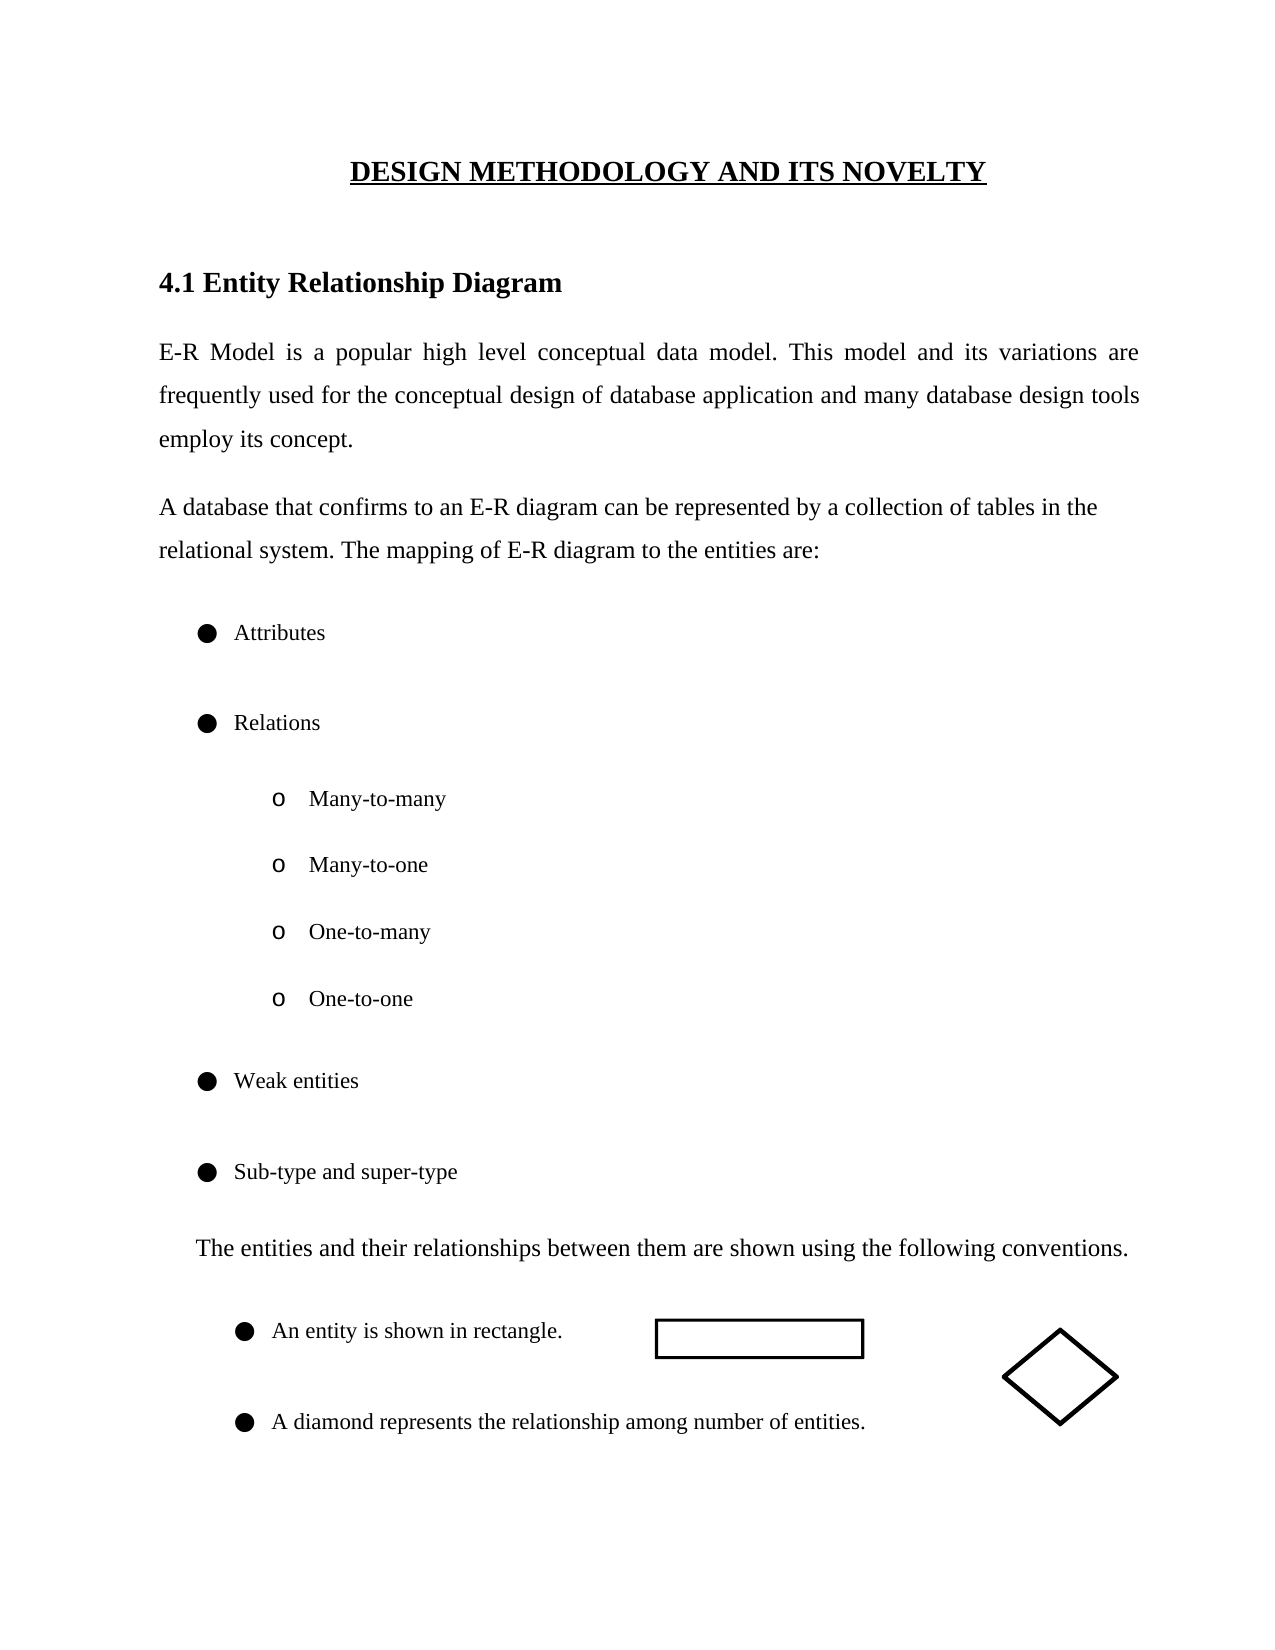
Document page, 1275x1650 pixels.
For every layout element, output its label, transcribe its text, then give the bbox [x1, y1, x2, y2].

text A database that confirms to an E-R diagram can be represented by a collection of tables in the relational system. The mapping of E-R diagram to the entities are: [158, 492, 1192, 564]
text The entities and their relationships between them are shown using the following conventions. [114, 1233, 1211, 1262]
text E-R Model is a popular high level conceptual data model. This model and its variations are frequently used for the conceptual design of database application and many database design tools employ its concept. [158, 337, 1141, 452]
list An entity is shown in rectangle. [39, 1302, 563, 1353]
list A diamond represents the relationship among number of entities. [233, 1392, 1237, 1444]
list One-to-many [271, 918, 1237, 947]
text 4.1 Entity Relationship Diagram [39, 265, 562, 298]
list One-to-one [271, 985, 1237, 1014]
list Weak entities [196, 1052, 1237, 1103]
list Many-to-many [271, 785, 1237, 814]
list Many-to-one [271, 852, 1237, 880]
list Relations [196, 694, 1237, 745]
list Attributes [196, 603, 1237, 654]
list Sub-type and super-type [196, 1143, 1237, 1194]
subtitle DESIGN METHODOLOGY AND ITS NOVELTY [126, 154, 1211, 188]
